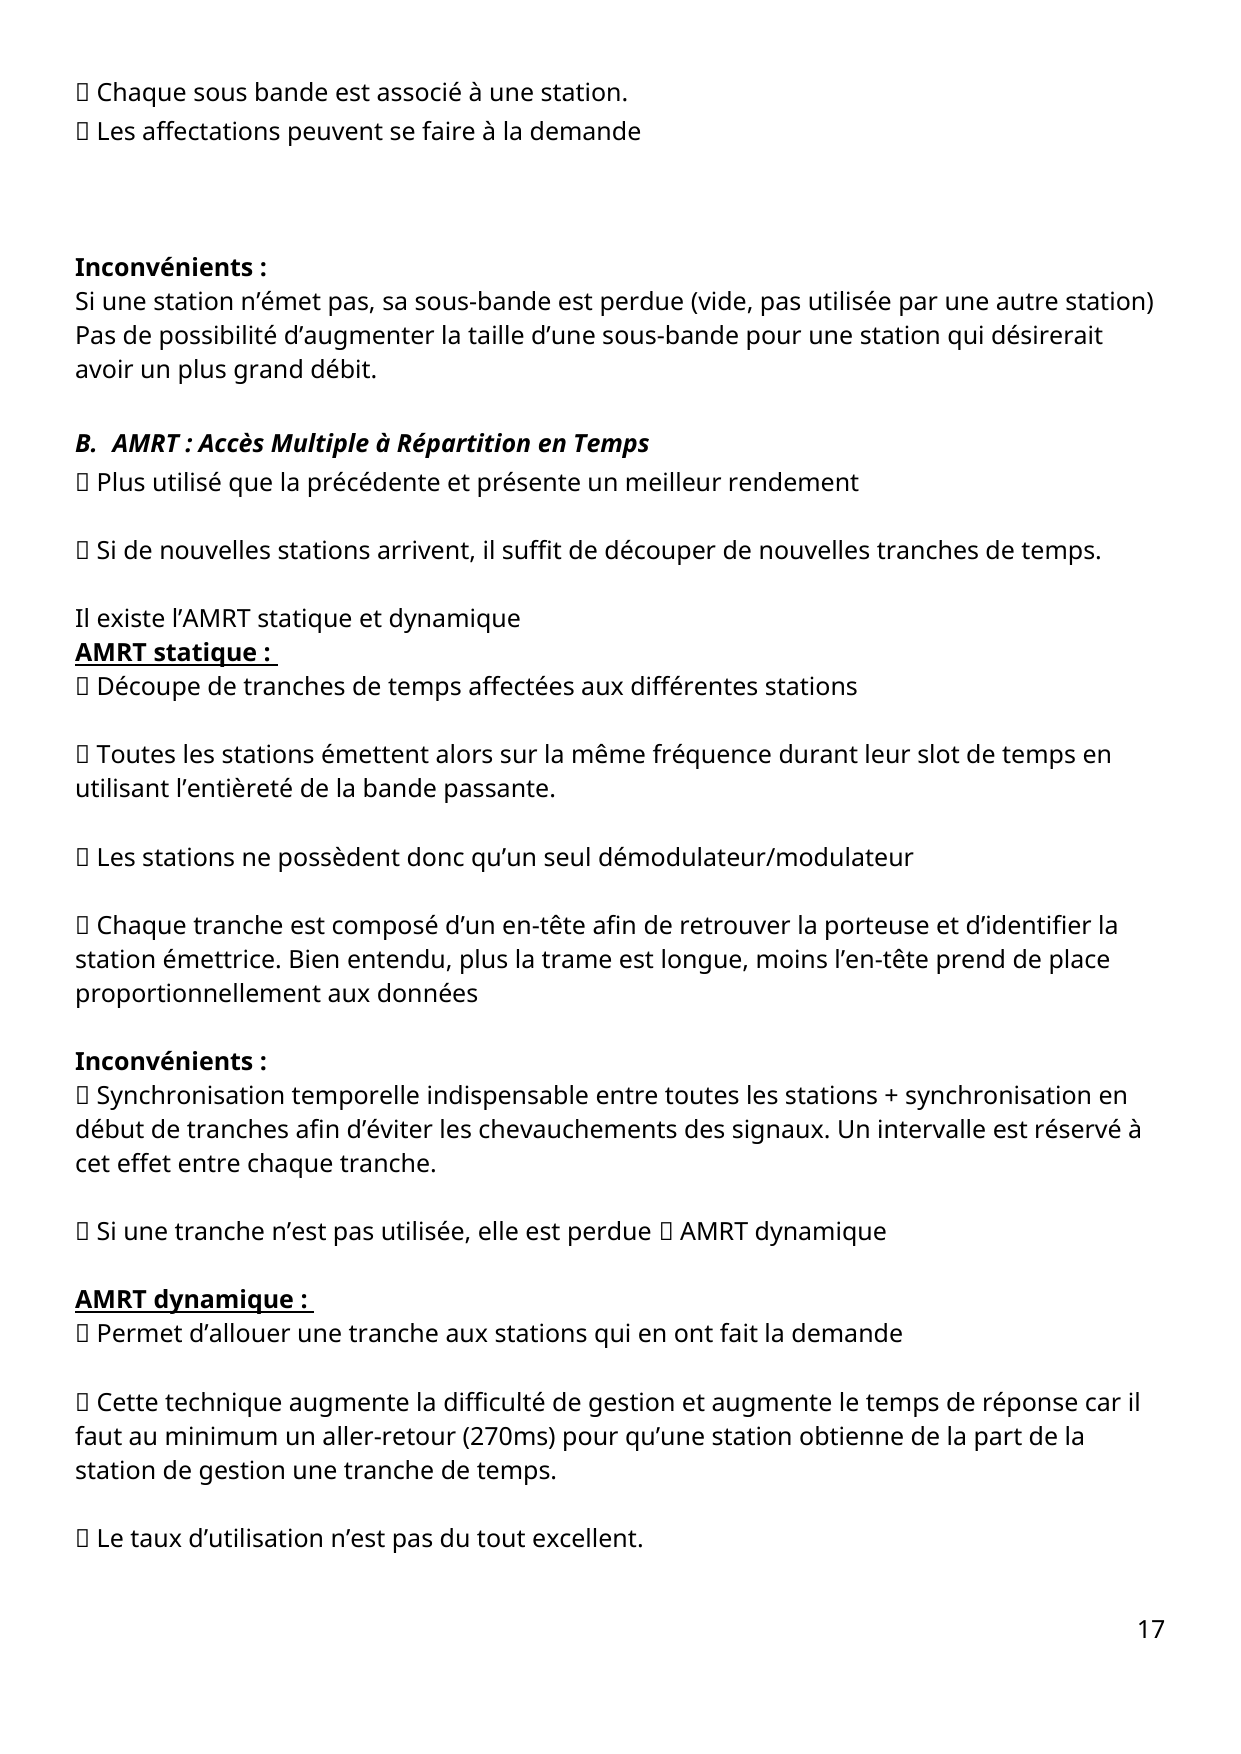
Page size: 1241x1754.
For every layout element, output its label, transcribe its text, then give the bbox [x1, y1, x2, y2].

text  Si une tranche n’est pas utilisée, elle est perdue  AMRT dynamique [75, 1214, 1165, 1248]
text  Les affectations peuvent se faire à la demande [75, 114, 1165, 148]
text AMRT dynamique : [75, 1282, 1165, 1316]
text Il existe l’AMRT statique et dynamique [75, 601, 1165, 635]
text  Plus utilisé que la précédente et présente un meilleur rendement [75, 464, 1165, 498]
text Si une station n’émet pas, sa sous-bande est perdue (vide, pas utilisée par une autre station) [75, 284, 1165, 318]
text Inconvénients : [75, 250, 1165, 284]
text  Découpe de tranches de temps affectées aux différentes stations [75, 669, 1165, 703]
text  Cette technique augmente la difficulté de gestion et augmente le temps de réponse car il faut au minimum un aller-retour (270ms) pour qu’une station obtienne de la part de la station de gestion une tranche de temps. [75, 1384, 1165, 1486]
text  Le taux d’utilisation n’est pas du tout excellent. [75, 1520, 1165, 1554]
text  Permet d’allouer une tranche aux stations qui en ont fait la demande [75, 1316, 1165, 1350]
text  Les stations ne possèdent donc qu’un seul démodulateur/modulateur [75, 839, 1165, 873]
text Pas de possibilité d’augmenter la taille d’une sous-bande pour une station qui désirerait avoir un plus grand débit. [75, 318, 1165, 386]
text  Synchronisation temporelle indispensable entre toutes les stations + synchronisation en début de tranches afin d’éviter les chevauchements des signaux. Un intervalle est réservé à cet effet entre chaque tranche. [75, 1078, 1165, 1180]
text  Si de nouvelles stations arrivent, il suffit de découper de nouvelles tranches de temps. [75, 533, 1165, 567]
subtitle AMRT : Accès Multiple à Répartition en Temps [75, 425, 1165, 459]
text Inconvénients : [75, 1043, 1165, 1078]
text  Chaque tranche est composé d’un en-tête afin de retrouver la porteuse et d’identifier la station émettrice. Bien entendu, plus la trame est longue, moins l’en-tête prend de place proportionnellement aux données [75, 907, 1165, 1009]
text  Chaque sous bande est associé à une station. [75, 75, 1165, 109]
text AMRT statique : [75, 635, 1165, 669]
text  Toutes les stations émettent alors sur la même fréquence durant leur slot de temps en utilisant l’entièreté de la bande passante. [75, 737, 1165, 805]
